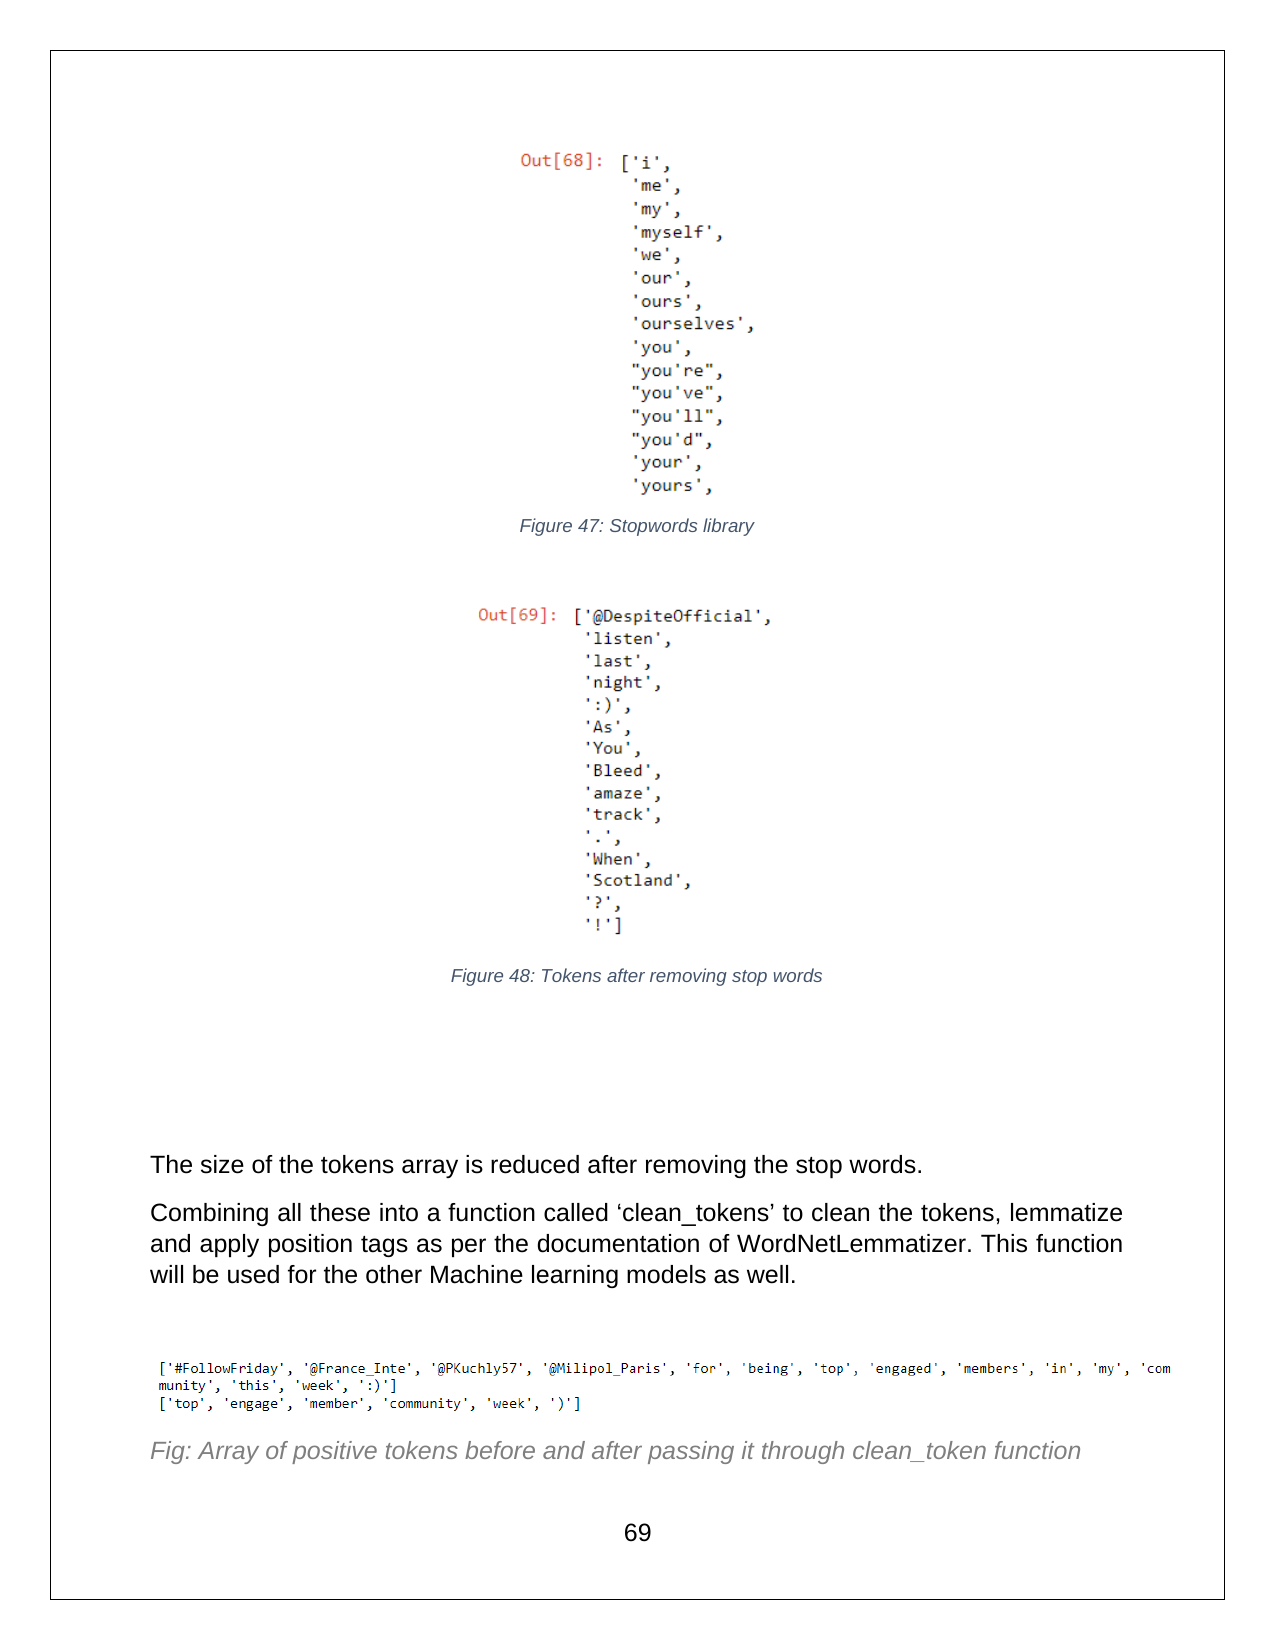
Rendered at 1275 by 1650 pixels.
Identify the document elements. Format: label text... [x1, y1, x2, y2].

picture [518, 150, 757, 496]
picture [150, 1355, 1177, 1418]
picture [471, 605, 804, 946]
text Figure 47: Stopwords library [150, 515, 1125, 536]
text Fig: Array of positive tokens before and after passing it through clean_token function [150, 1436, 1125, 1465]
text Figure 48: Tokens after removing stop words [150, 964, 1125, 986]
text Combining all these into a function called ‘clean_tokens’ to clean the tokens, lemmatize and apply position tags as per the documentation of WordNetLemmatizer. This function will be used for the other Machine learning models as well. [150, 1198, 1125, 1288]
text The size of the tokens array is reduced after removing the stop words. [150, 1150, 1125, 1179]
